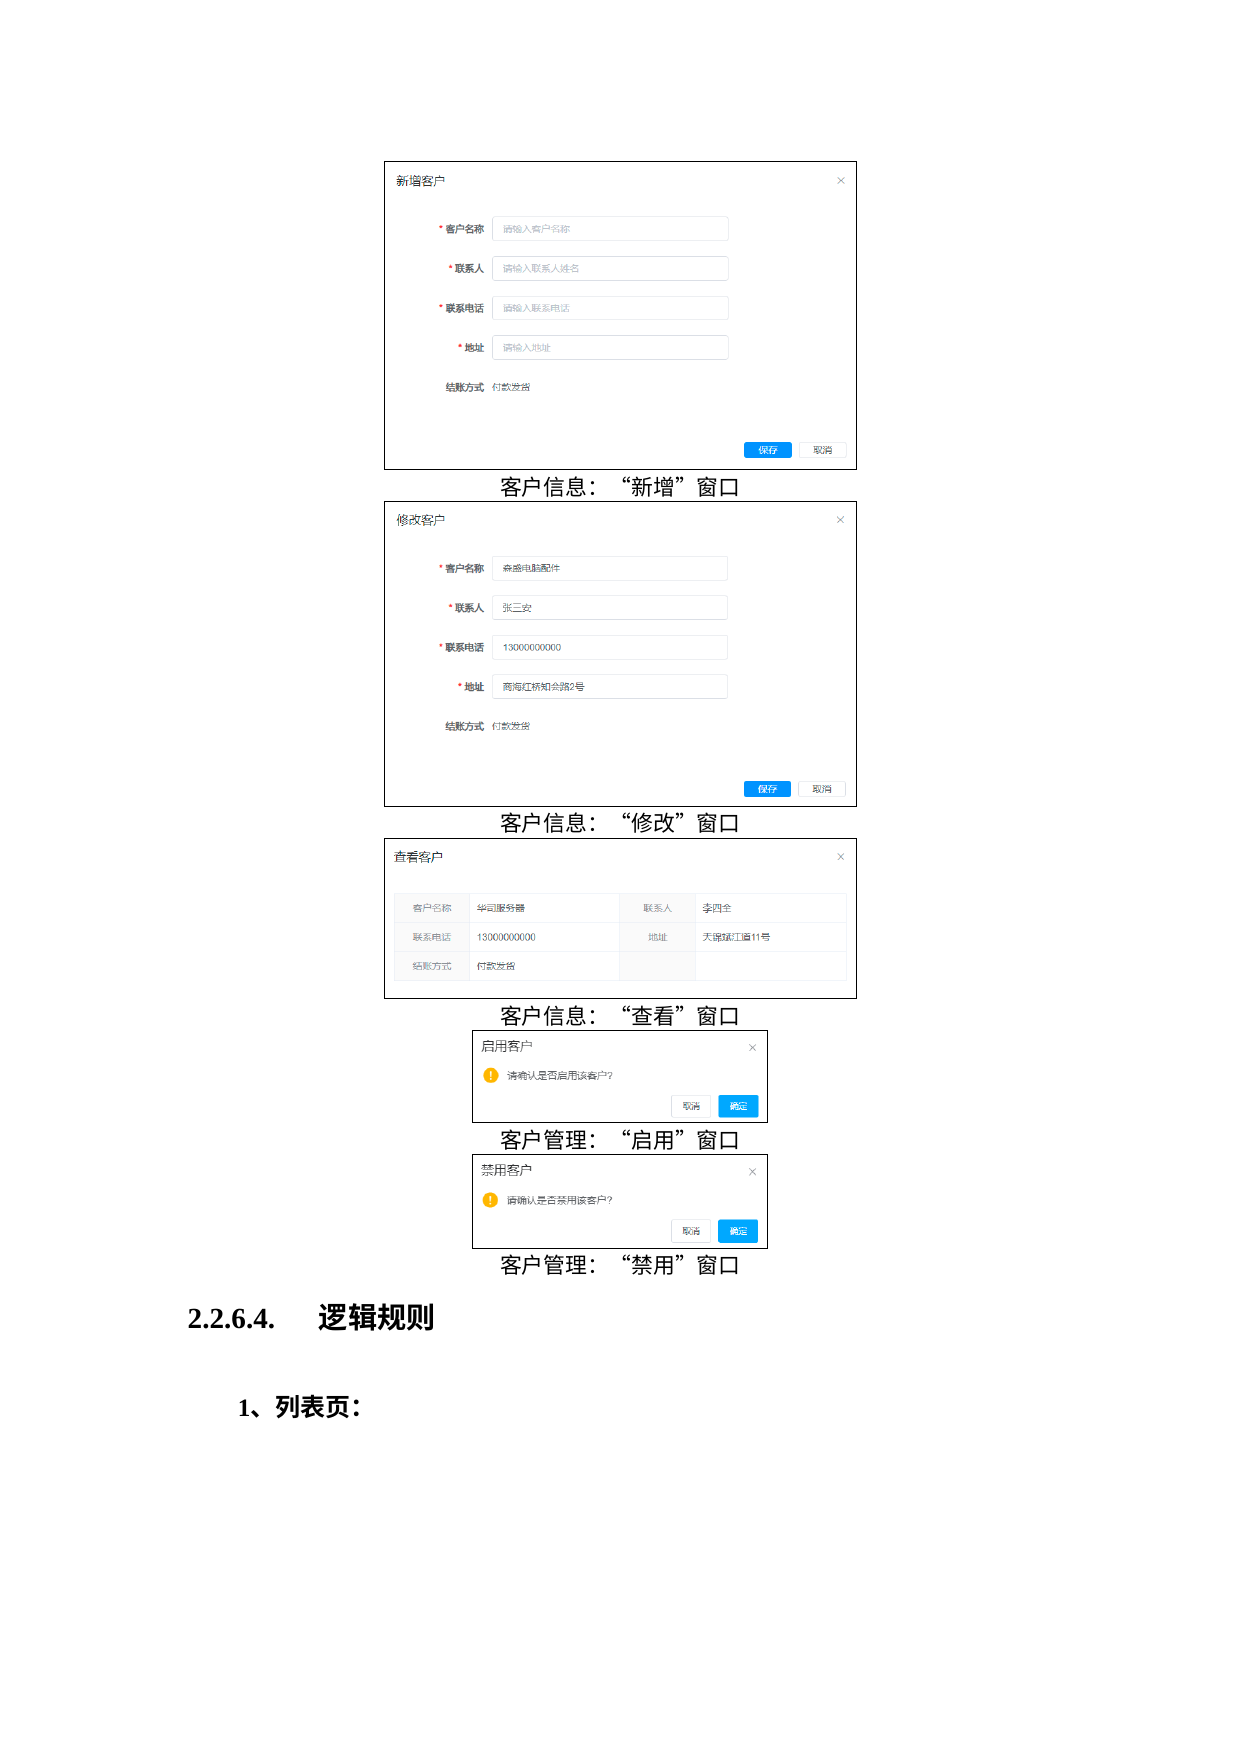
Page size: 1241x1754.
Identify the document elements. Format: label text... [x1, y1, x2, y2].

text 客户信息：“查看”窗口 [187, 999, 1053, 1031]
text 1、列表页： [187, 1373, 1053, 1438]
text 客户管理：“启用”窗口 [187, 1123, 1053, 1155]
text 客户信息：“修改”窗口 [187, 806, 1053, 838]
text 客户管理：“禁用”窗口 [187, 1248, 1053, 1280]
text 客户信息：“新增”窗口 [187, 470, 1053, 502]
picture [473, 1031, 767, 1122]
picture [385, 162, 856, 469]
picture [385, 839, 856, 998]
picture [385, 502, 856, 806]
subtitle 逻辑规则 [187, 1283, 1053, 1348]
picture [473, 1155, 767, 1248]
